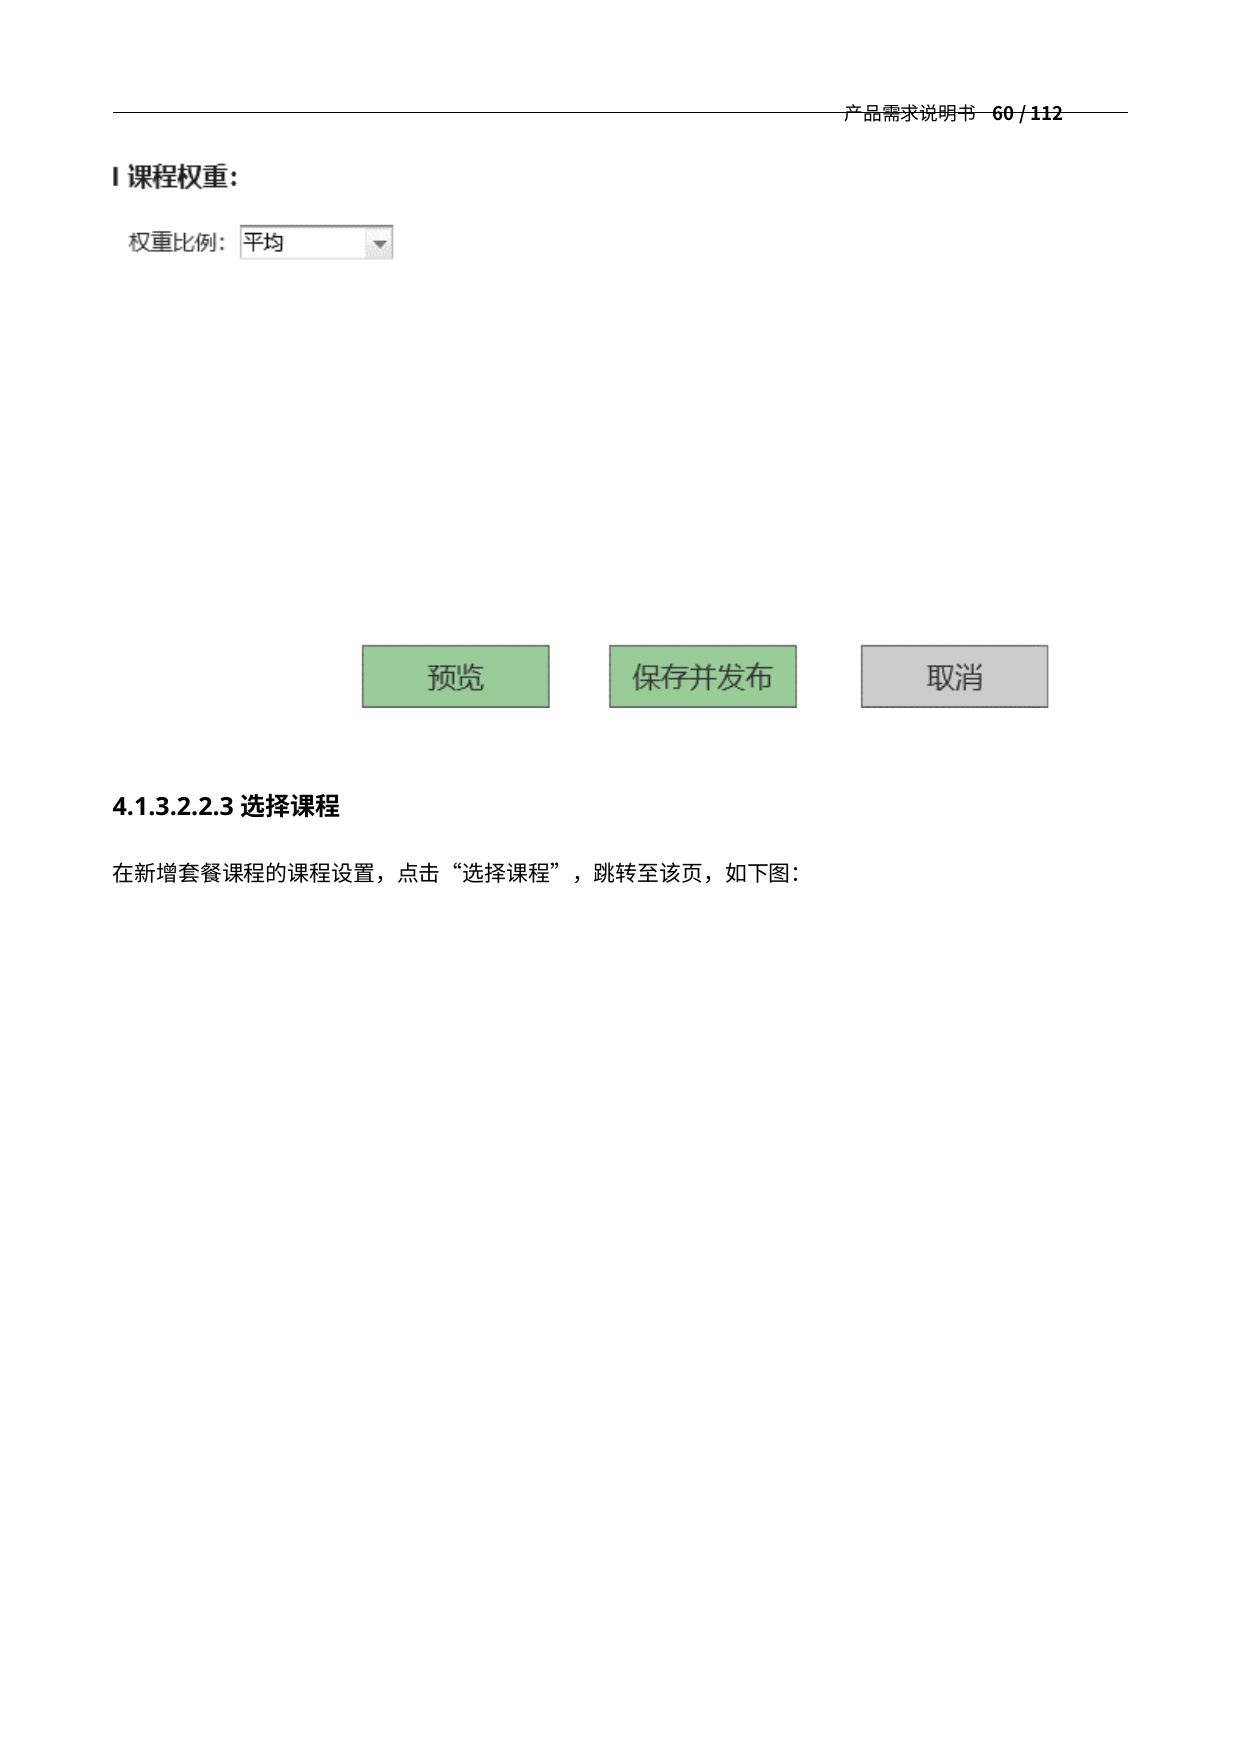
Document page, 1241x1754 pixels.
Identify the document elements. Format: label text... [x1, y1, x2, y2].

text 在新增套餐课程的课程设置，点击“选择课程”，跳转至该页，如下图： [112, 856, 1128, 888]
subtitle 4.1.3.2.2.3 选择课程 [112, 772, 1128, 837]
picture [112, 162, 1049, 708]
